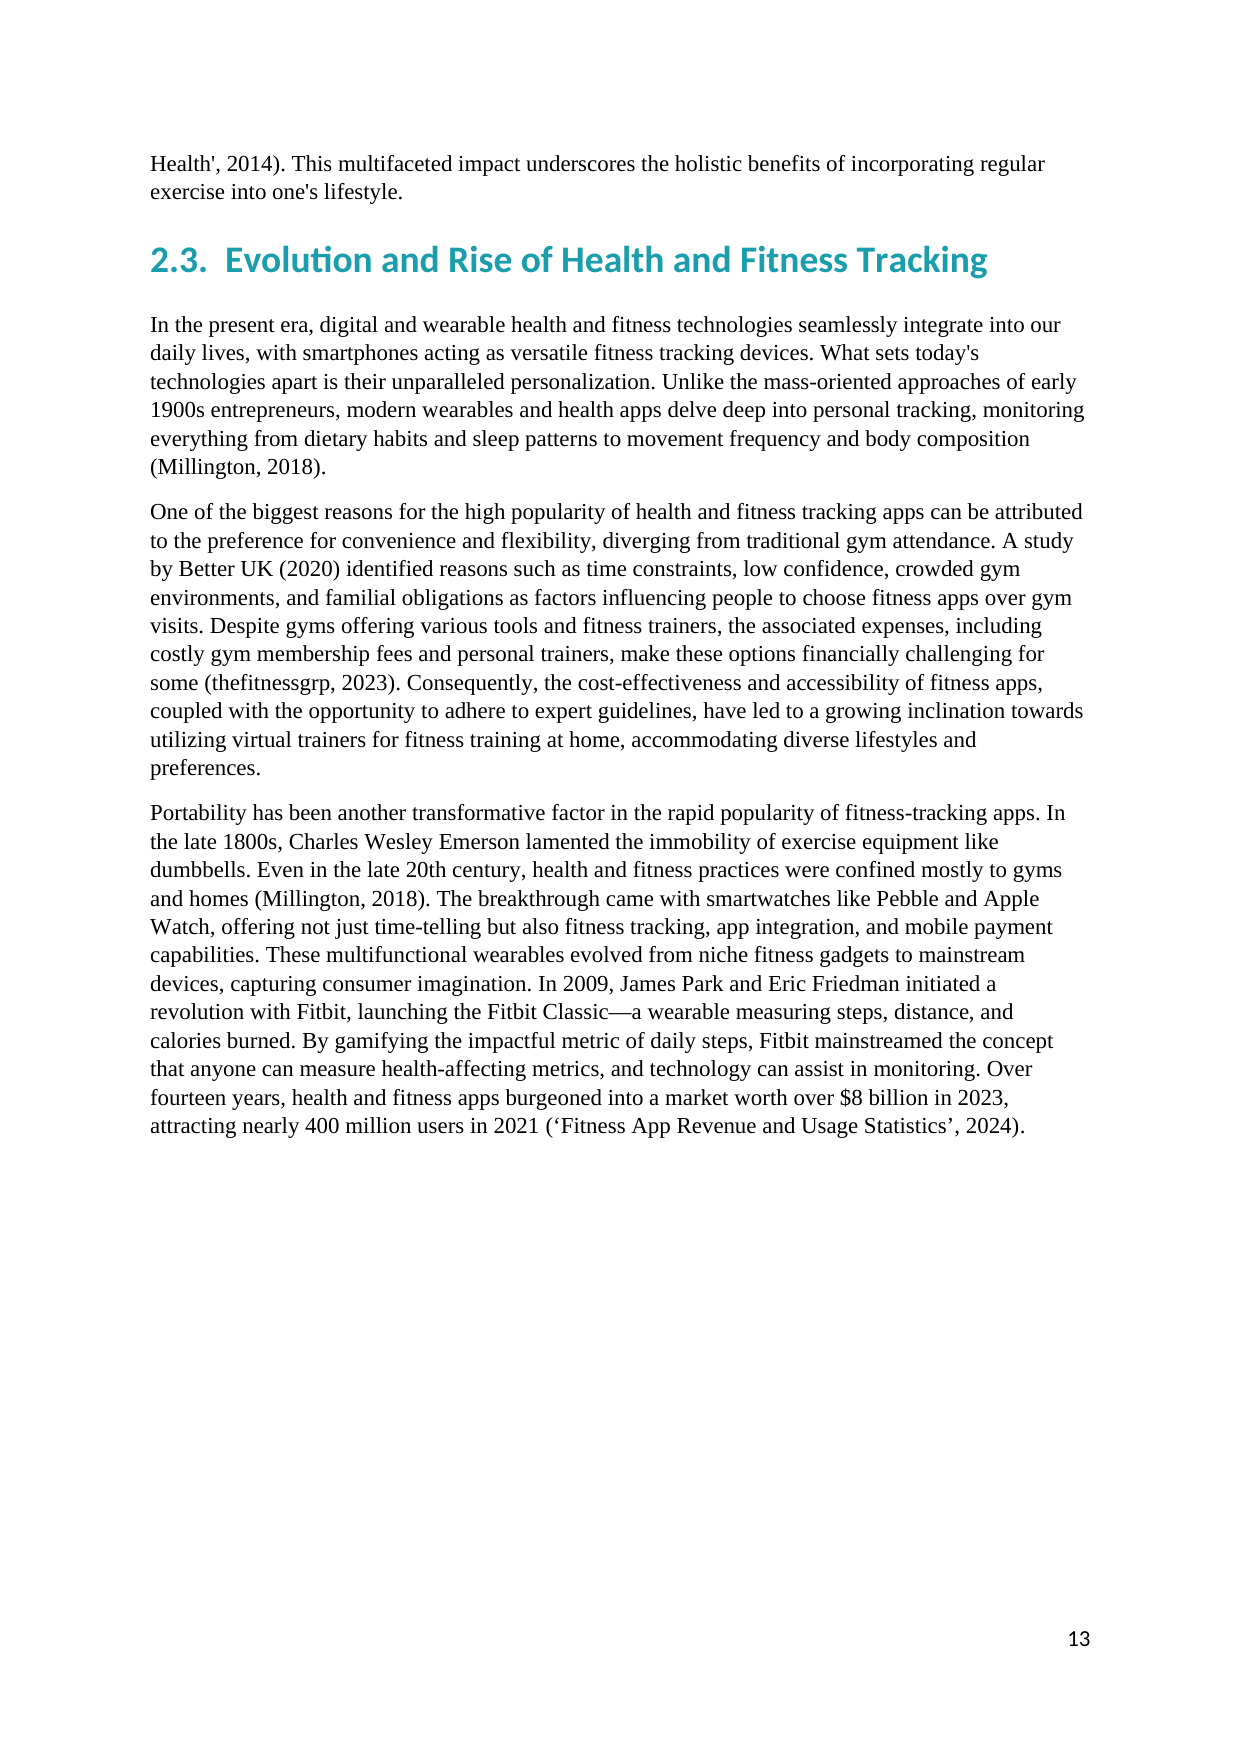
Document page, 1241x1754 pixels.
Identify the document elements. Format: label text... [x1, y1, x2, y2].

text In the present era, digital and wearable health and fitness technologies seamlessly integrate into our daily lives, with smartphones acting as versatile fitness tracking devices. What sets today's technologies apart is their unparalleled personalization. Unlike the mass-oriented approaches of early 1900s entrepreneurs, modern wearables and health apps delve deep into personal tracking, monitoring everything from dietary habits and sleep patterns to movement frequency and body composition (Millington, 2018). [150, 311, 1090, 479]
text Portability has been another transformative factor in the rapid popularity of fitness-tracking apps. In the late 1800s, Charles Wesley Emerson lamented the immobility of exercise equipment like dumbbells. Even in the late 20th century, health and fitness practices were confined mostly to gyms and homes (Millington, 2018). The breakthrough came with smartwatches like Pebble and Apple Watch, offering not just time-telling but also fitness tracking, app integration, and mobile payment capabilities. These multifunctional wearables evolved from niche fitness gadgets to mainstream devices, capturing consumer imagination. In 2009, James Park and Eric Friedman initiated a revolution with Fitbit, launching the Fitbit Classic—a wearable measuring steps, distance, and calories burned. By gamifying the impactful metric of daily steps, Fitbit mainstreamed the concept that anyone can measure health-affecting metrics, and technology can assist in monitoring. Over fourteen years, health and fitness apps burgeoned into a market worth over $8 billion in 2023, attracting nearly 400 million users in 2021 (‘Fitness App Revenue and Usage Statistics’, 2024). [150, 799, 1090, 1138]
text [150, 150, 1090, 205]
text One of the biggest reasons for the high popularity of health and fitness tracking apps can be attributed to the preference for convenience and flexibility, diverging from traditional gym attendance. A study by Better UK (2020) identified reasons such as time constraints, low confidence, crowded gym environments, and familial obligations as factors influencing people to choose fitness apps over gym visits. Despite gyms offering various tools and fitness trainers, the associated expenses, including costly gym membership fees and personal trainers, make these options financially challenging for some (thefitnessgrp, 2023). Consequently, the cost-effectiveness and accessibility of fitness apps, coupled with the opportunity to adhere to expert guidelines, have led to a growing inclination towards utilizing virtual trainers for fitness training at home, accommodating diverse lifestyles and preferences. [150, 498, 1090, 781]
subtitle Evolution and Rise of Health and Fitness Tracking [150, 236, 1090, 282]
